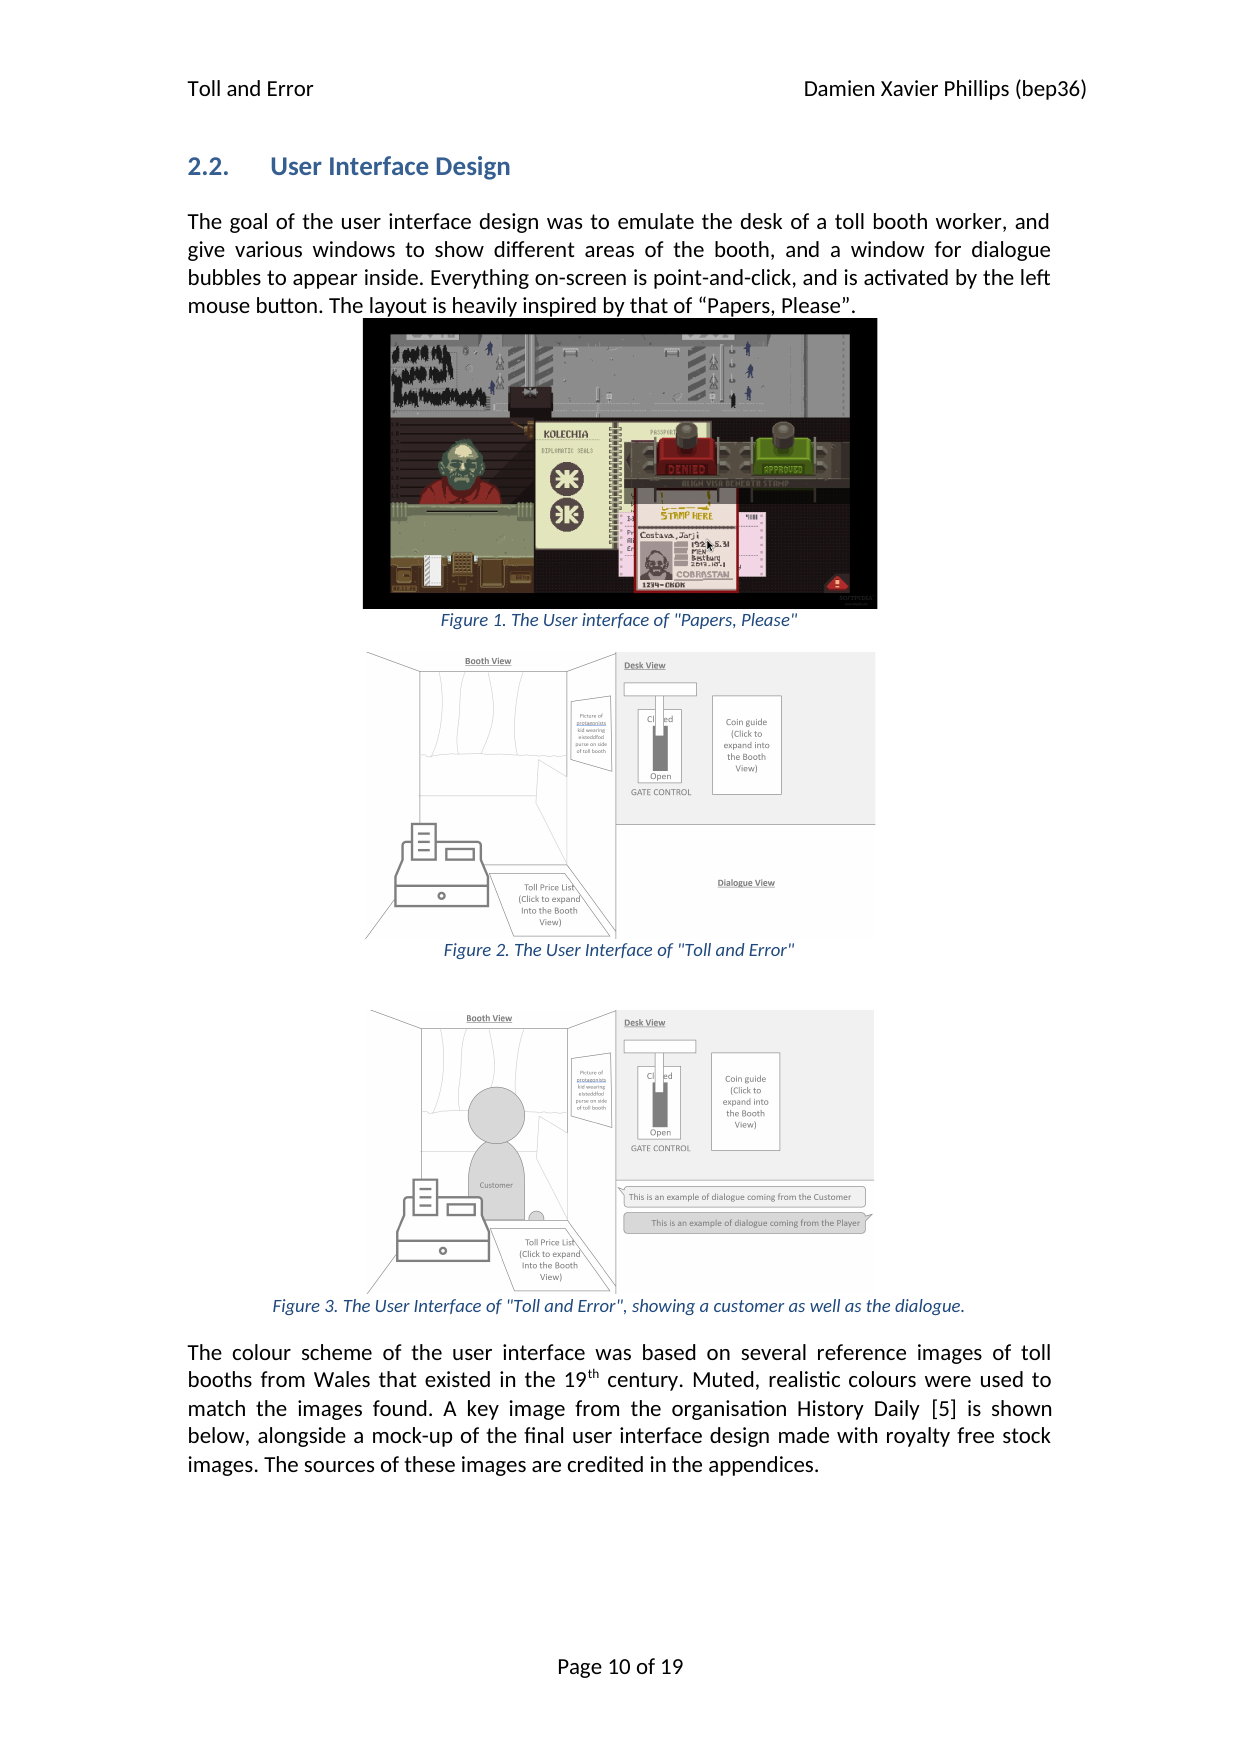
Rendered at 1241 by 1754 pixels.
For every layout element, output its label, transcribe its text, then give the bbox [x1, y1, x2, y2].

picture [364, 652, 876, 939]
text Figure 2. The User Interface of "Toll and Error" [187, 938, 1053, 961]
picture [362, 318, 878, 609]
text Figure 3. The User Interface of "Toll and Error", showing a customer as well as the dialogue. [187, 1294, 1053, 1317]
subtitle User Interface Design [187, 149, 1053, 182]
picture [366, 1010, 874, 1294]
text The colour scheme of the user interface was based on several reference images of toll booths from Wales that existed in the 19th century. Muted, realistic colours were used to match the images found. A key image from the organisation History Daily is shown below, alongside a mock-up of the final user interface design made with royalty free stock images. The sources of these images are credited in the appendices. [187, 1338, 1053, 1478]
text Figure 1. The User interface of "Papers, Please" [187, 608, 1053, 631]
text The goal of the user interface design was to emulate the desk of a toll booth worker, and give various windows to show different areas of the booth, and a window for dialogue bubbles to appear inside. Everything on-screen is point-and-click, and is activated by the left mouse button. The layout is heavily inspired by that of “Papers, Please”. [187, 207, 1053, 319]
